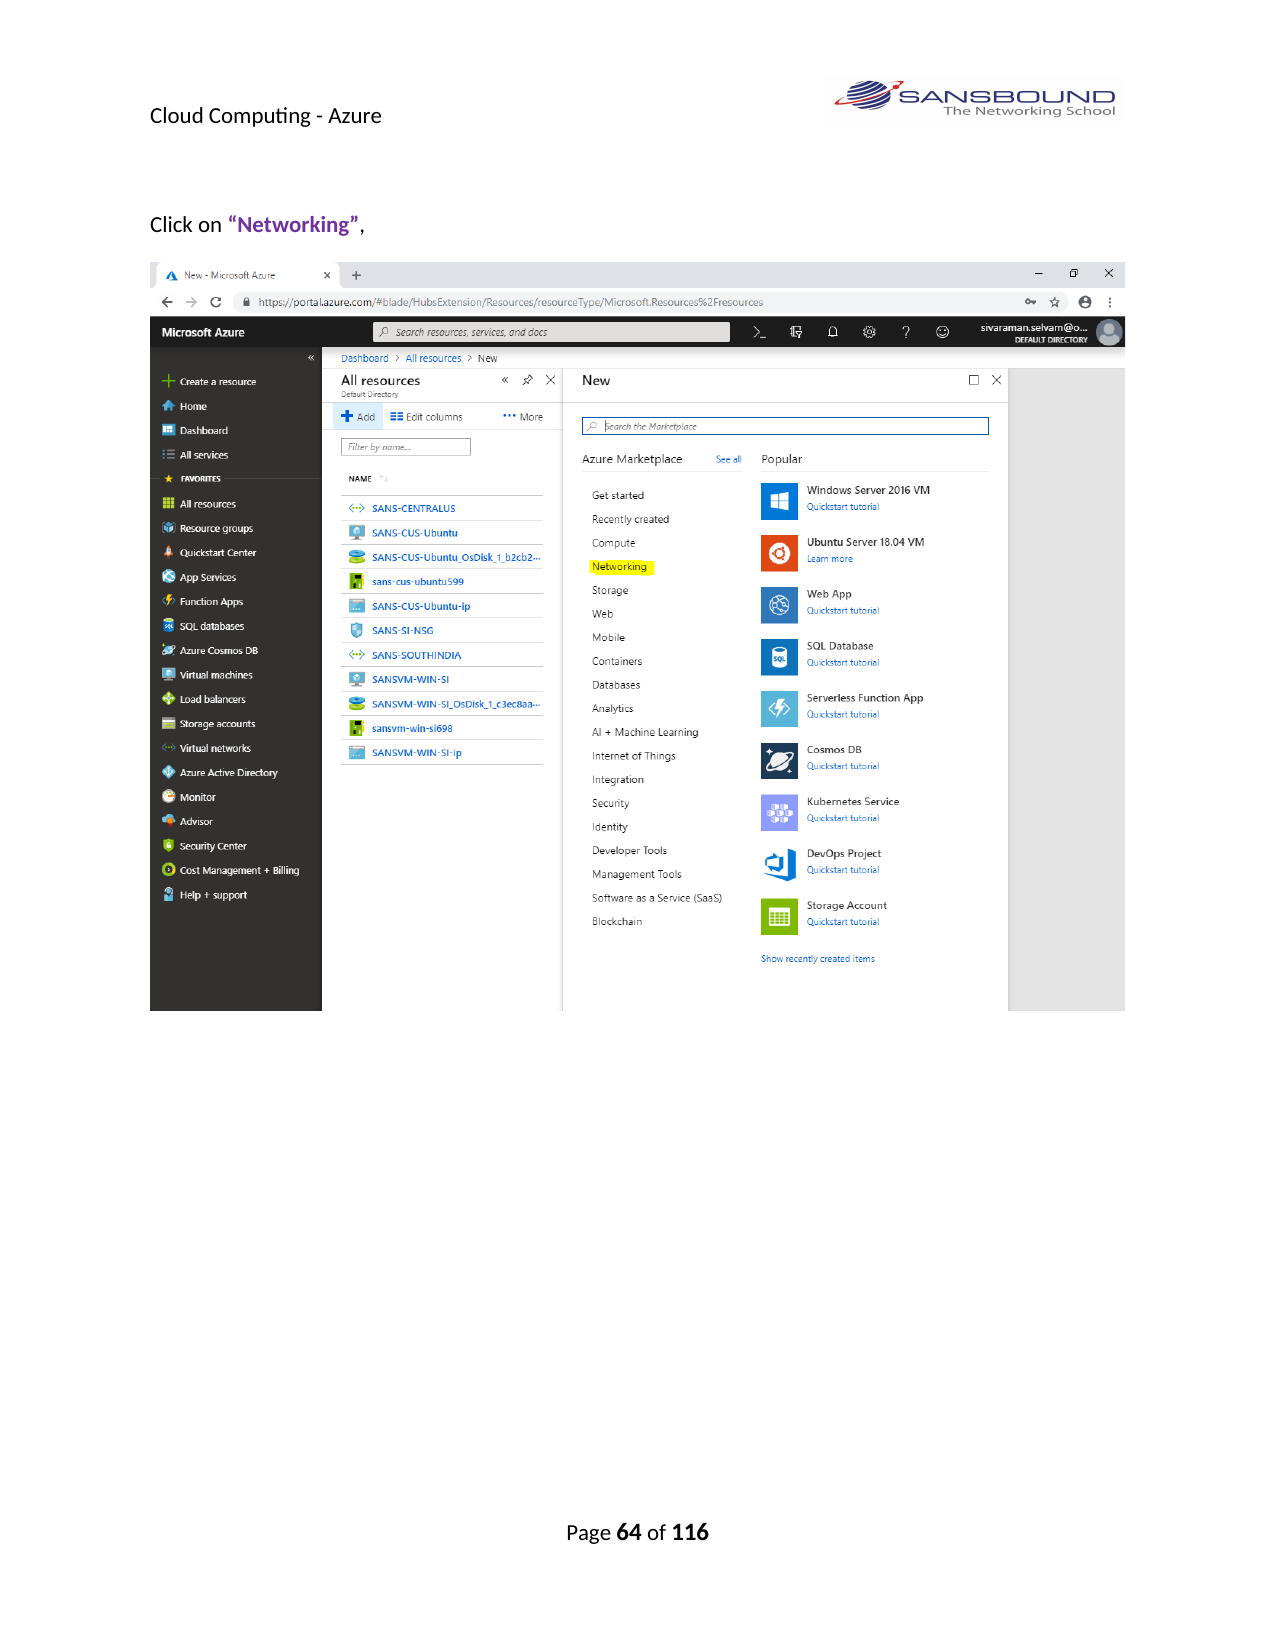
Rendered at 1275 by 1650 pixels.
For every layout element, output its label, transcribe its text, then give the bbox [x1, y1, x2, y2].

picture [150, 262, 1125, 1011]
text Click on “Networking”, [150, 210, 1125, 238]
picture [823, 75, 1125, 124]
